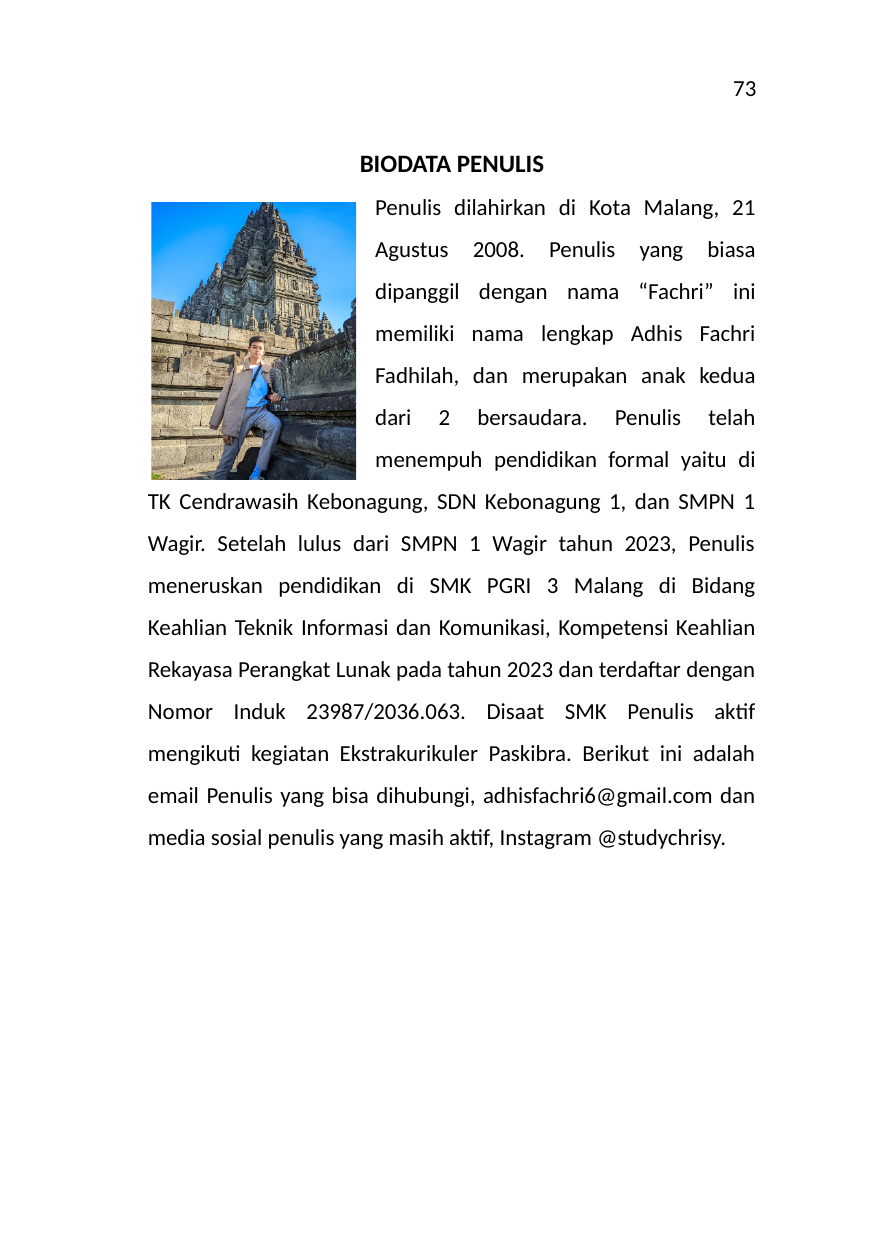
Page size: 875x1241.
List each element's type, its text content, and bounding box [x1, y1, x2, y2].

text Penulis dilahirkan di Kota Malang, 21 Agustus 2008. Penulis yang biasa dipanggil dengan nama “Fachri” ini memiliki nama lengkap Adhis Fachri Fadhilah, dan merupakan anak kedua dari 2 bersaudara. Penulis telah menempuh pendidikan formal yaitu di TK Cendrawasih Kebonagung, SDN Kebonagung 1, dan SMPN 1 Wagir. Setelah lulus dari SMPN 1 Wagir tahun 2023, Penulis meneruskan pendidikan di SMK PGRI 3 Malang di Bidang Keahlian Teknik Informasi dan Komunikasi, Kompetensi Keahlian Rekayasa Perangkat Lunak pada tahun 2023 dan terdaftar dengan Nomor Induk 23987/2036.063. Disaat SMK Penulis aktif mengikuti kegiatan Ekstrakurikuler Paskibra. Berikut ini adalah email Penulis yang bisa dihubungi, adhisfachri6@gmail.com dan media sosial penulis yang masih aktif, Instagram @studychrisy. [148, 193, 756, 851]
picture [150, 202, 356, 477]
subtitle BIODATA PENULIS [148, 148, 756, 178]
